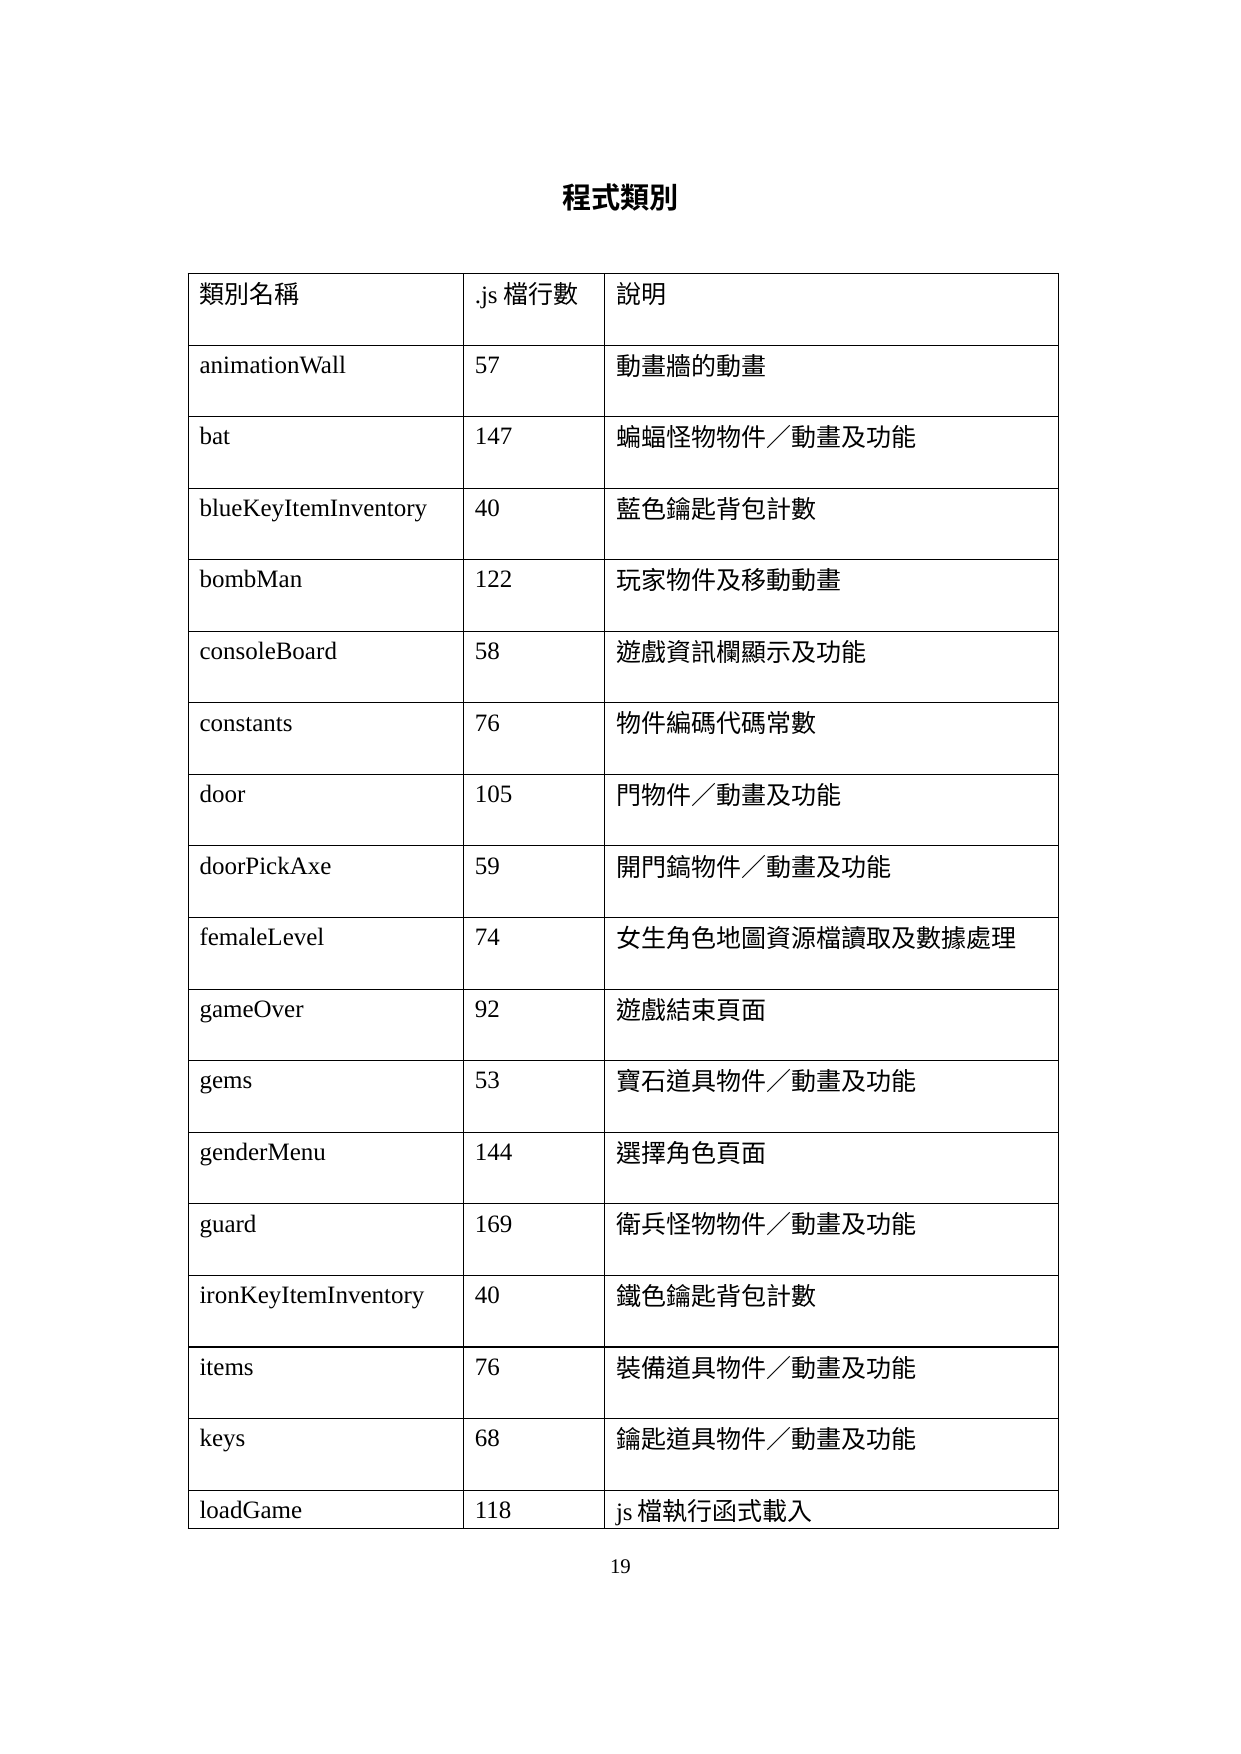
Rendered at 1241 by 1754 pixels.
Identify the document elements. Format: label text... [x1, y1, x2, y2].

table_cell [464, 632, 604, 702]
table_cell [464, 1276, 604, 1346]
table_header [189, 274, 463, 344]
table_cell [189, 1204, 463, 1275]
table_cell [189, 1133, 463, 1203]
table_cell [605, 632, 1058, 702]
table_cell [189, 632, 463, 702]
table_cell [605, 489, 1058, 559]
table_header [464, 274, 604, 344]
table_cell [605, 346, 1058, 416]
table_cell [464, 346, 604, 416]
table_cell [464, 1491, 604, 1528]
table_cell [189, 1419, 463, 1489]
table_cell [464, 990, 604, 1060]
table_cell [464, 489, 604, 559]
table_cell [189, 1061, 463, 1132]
subtitle 程式類別 [187, 158, 1053, 233]
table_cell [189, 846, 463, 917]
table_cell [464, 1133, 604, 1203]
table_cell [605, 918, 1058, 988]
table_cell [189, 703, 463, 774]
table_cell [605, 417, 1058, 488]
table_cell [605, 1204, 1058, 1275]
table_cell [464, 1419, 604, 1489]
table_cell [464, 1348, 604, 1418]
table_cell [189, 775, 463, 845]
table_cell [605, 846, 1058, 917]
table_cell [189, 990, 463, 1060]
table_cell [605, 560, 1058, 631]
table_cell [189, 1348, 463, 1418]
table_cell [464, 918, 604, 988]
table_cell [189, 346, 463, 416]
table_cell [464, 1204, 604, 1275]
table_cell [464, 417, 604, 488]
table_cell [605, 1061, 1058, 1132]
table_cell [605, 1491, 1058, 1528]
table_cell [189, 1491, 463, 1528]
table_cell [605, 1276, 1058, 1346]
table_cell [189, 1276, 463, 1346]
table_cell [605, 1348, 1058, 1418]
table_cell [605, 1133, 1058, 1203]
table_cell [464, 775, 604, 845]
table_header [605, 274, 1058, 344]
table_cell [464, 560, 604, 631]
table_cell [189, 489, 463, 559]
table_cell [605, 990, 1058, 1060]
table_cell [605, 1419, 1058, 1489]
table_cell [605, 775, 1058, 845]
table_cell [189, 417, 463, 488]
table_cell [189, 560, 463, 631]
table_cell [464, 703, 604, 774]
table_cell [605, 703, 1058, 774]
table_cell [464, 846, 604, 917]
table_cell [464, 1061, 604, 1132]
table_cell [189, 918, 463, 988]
